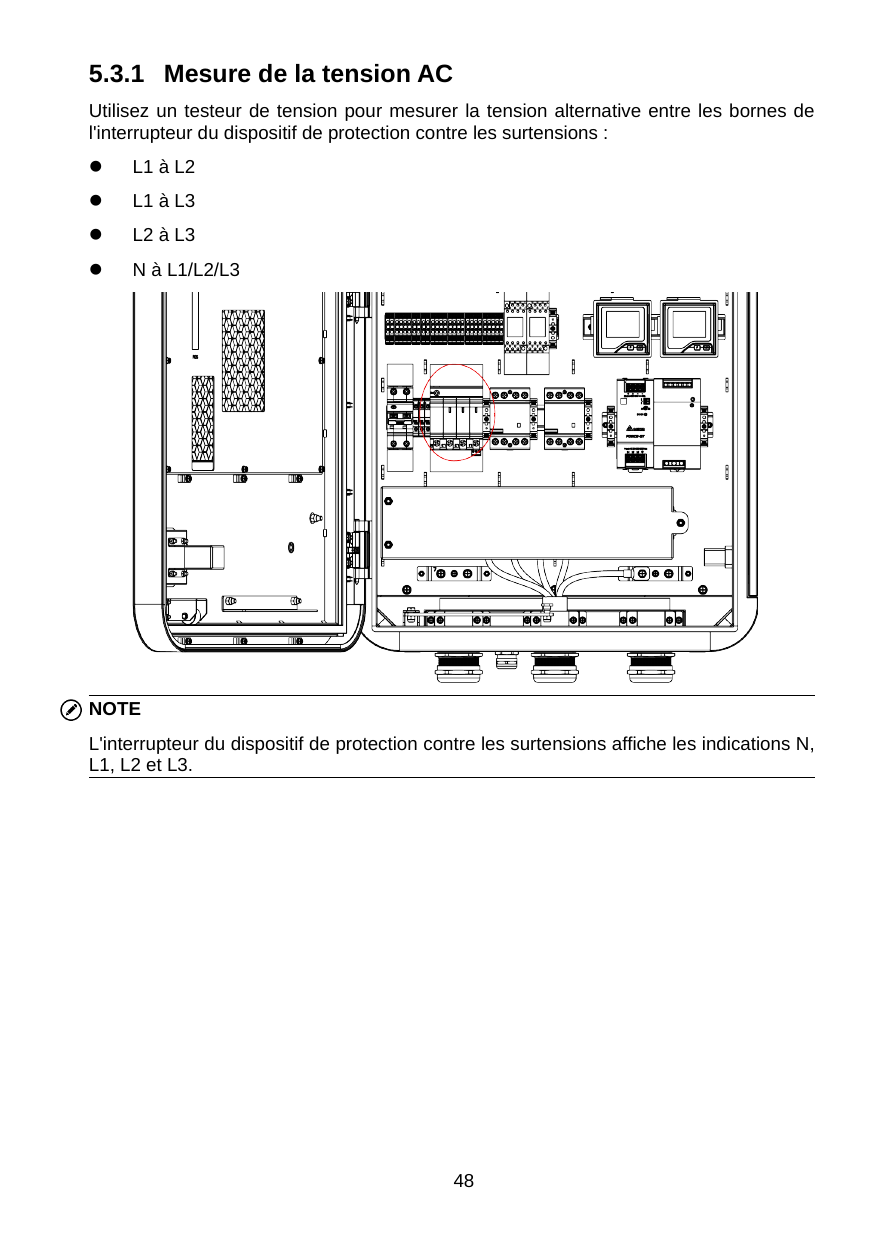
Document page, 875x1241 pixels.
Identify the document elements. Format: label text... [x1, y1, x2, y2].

list N à L1/L2/L3 [89, 258, 815, 280]
list L2 à L3 [89, 224, 815, 246]
picture [59, 698, 83, 722]
list L1 à L3 [89, 190, 815, 212]
text Utilisez un testeur de tension pour mesurer la tension alternative entre les bornes de l'interrupteur du dispositif de protection contre les surtensions : [89, 100, 815, 143]
list L1 à L2 [89, 156, 815, 178]
text L'interrupteur du dispositif de protection contre les surtensions affiche les indications N, L1, L2 et L3. [89, 729, 815, 777]
text NOTE [89, 696, 815, 720]
picture [132, 292, 758, 683]
subtitle Mesure de la tension AC [89, 59, 815, 88]
